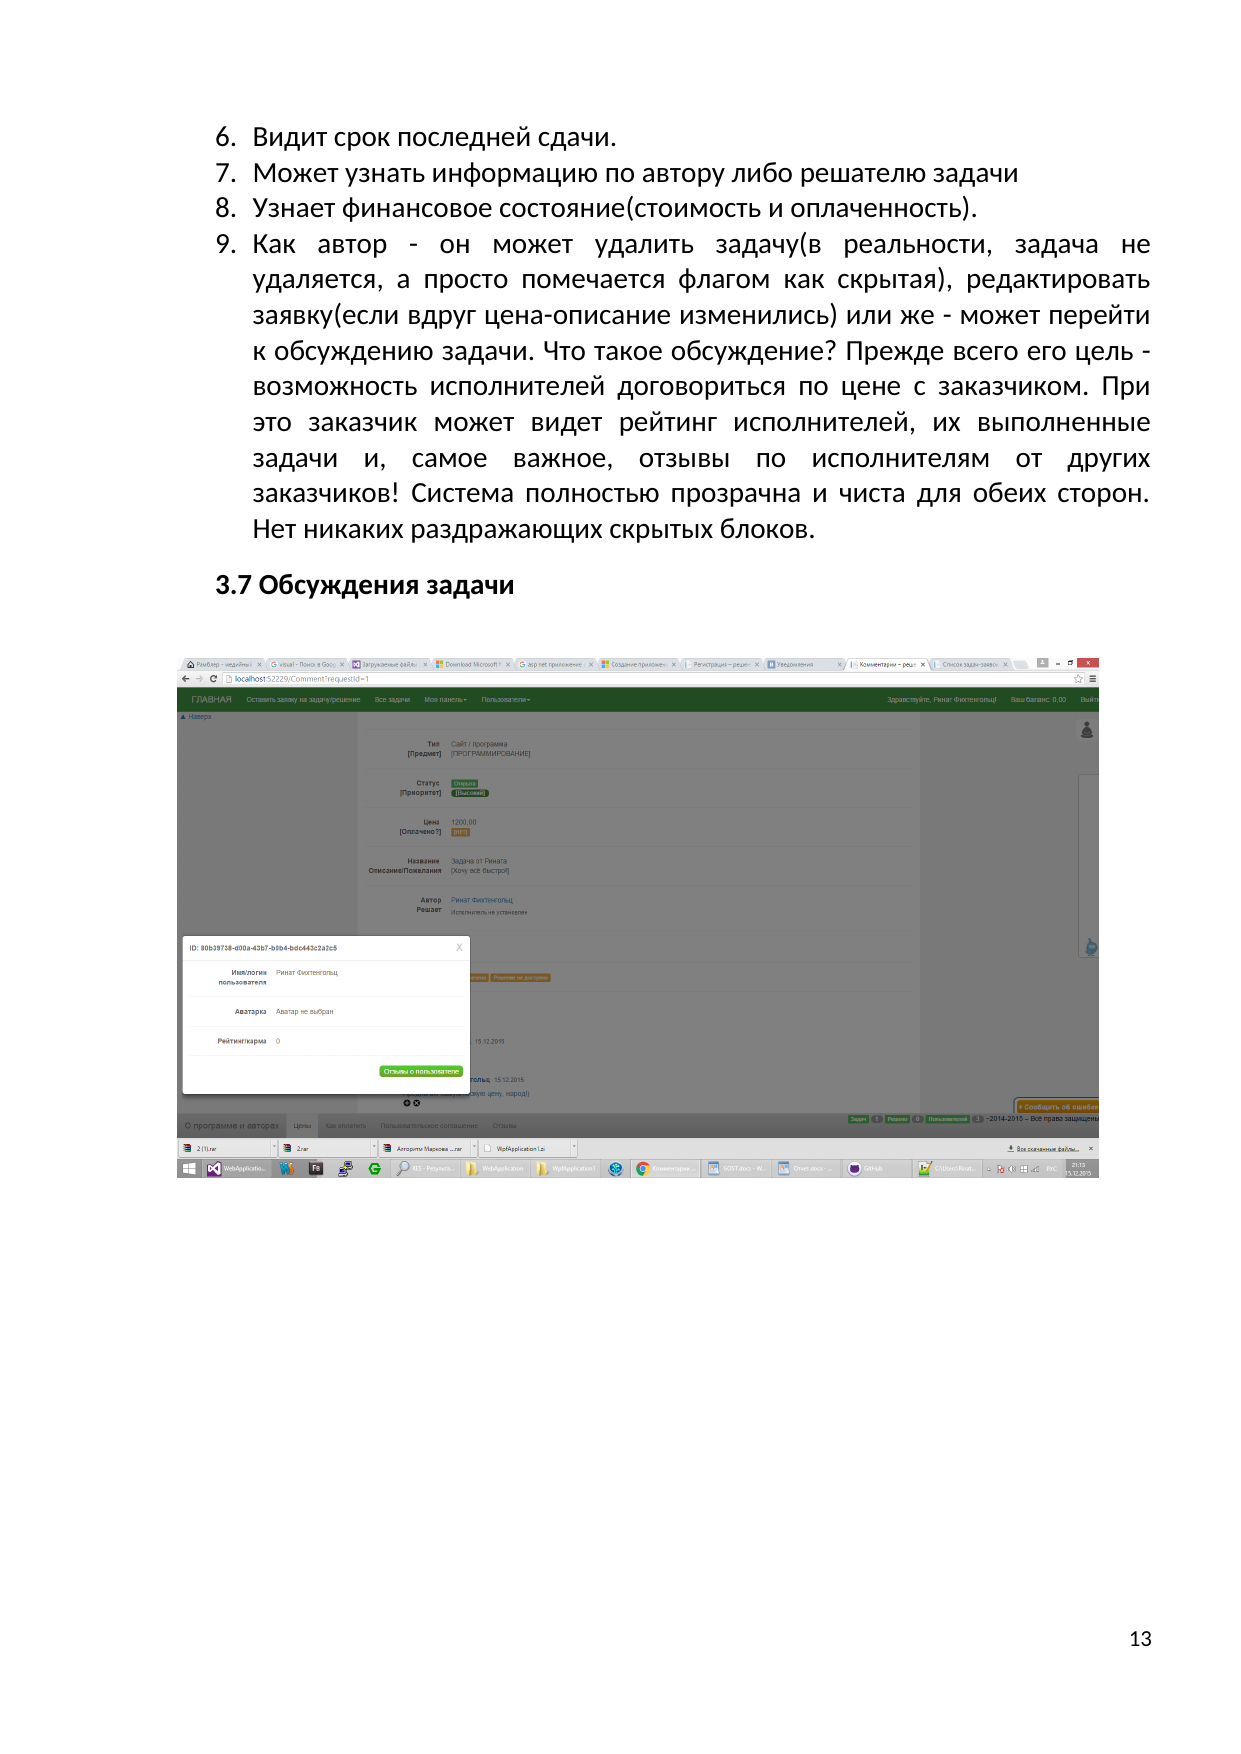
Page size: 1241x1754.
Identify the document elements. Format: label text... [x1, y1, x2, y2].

list Может узнать информацию по автору либо решателю задачи [215, 154, 1152, 189]
text 3.7 Обсуждения задачи [177, 566, 1152, 602]
list Узнает финансовое состояние(стоимость и оплаченность). [215, 189, 1152, 225]
list Видит срок последней сдачи. [215, 118, 1152, 154]
list Как автор - он может удалить задачу(в реальности, задача не удаляется, а просто помечается флагом как скрытая), редактировать заявку(если вдруг цена-описание изменились) или же - может перейти к обсуждению задачи. Что такое обсуждение? Прежде всего его цель - возможность исполнителей договориться по цене с заказчиком. При это заказчик может видет рейтинг исполнителей, их выполненные задачи и, самое важное, отзывы по исполнителям от других заказчиков! Система полностью прозрачна и чиста для обеих сторон. Нет никаких раздражающих скрытых блоков. [215, 225, 1152, 546]
